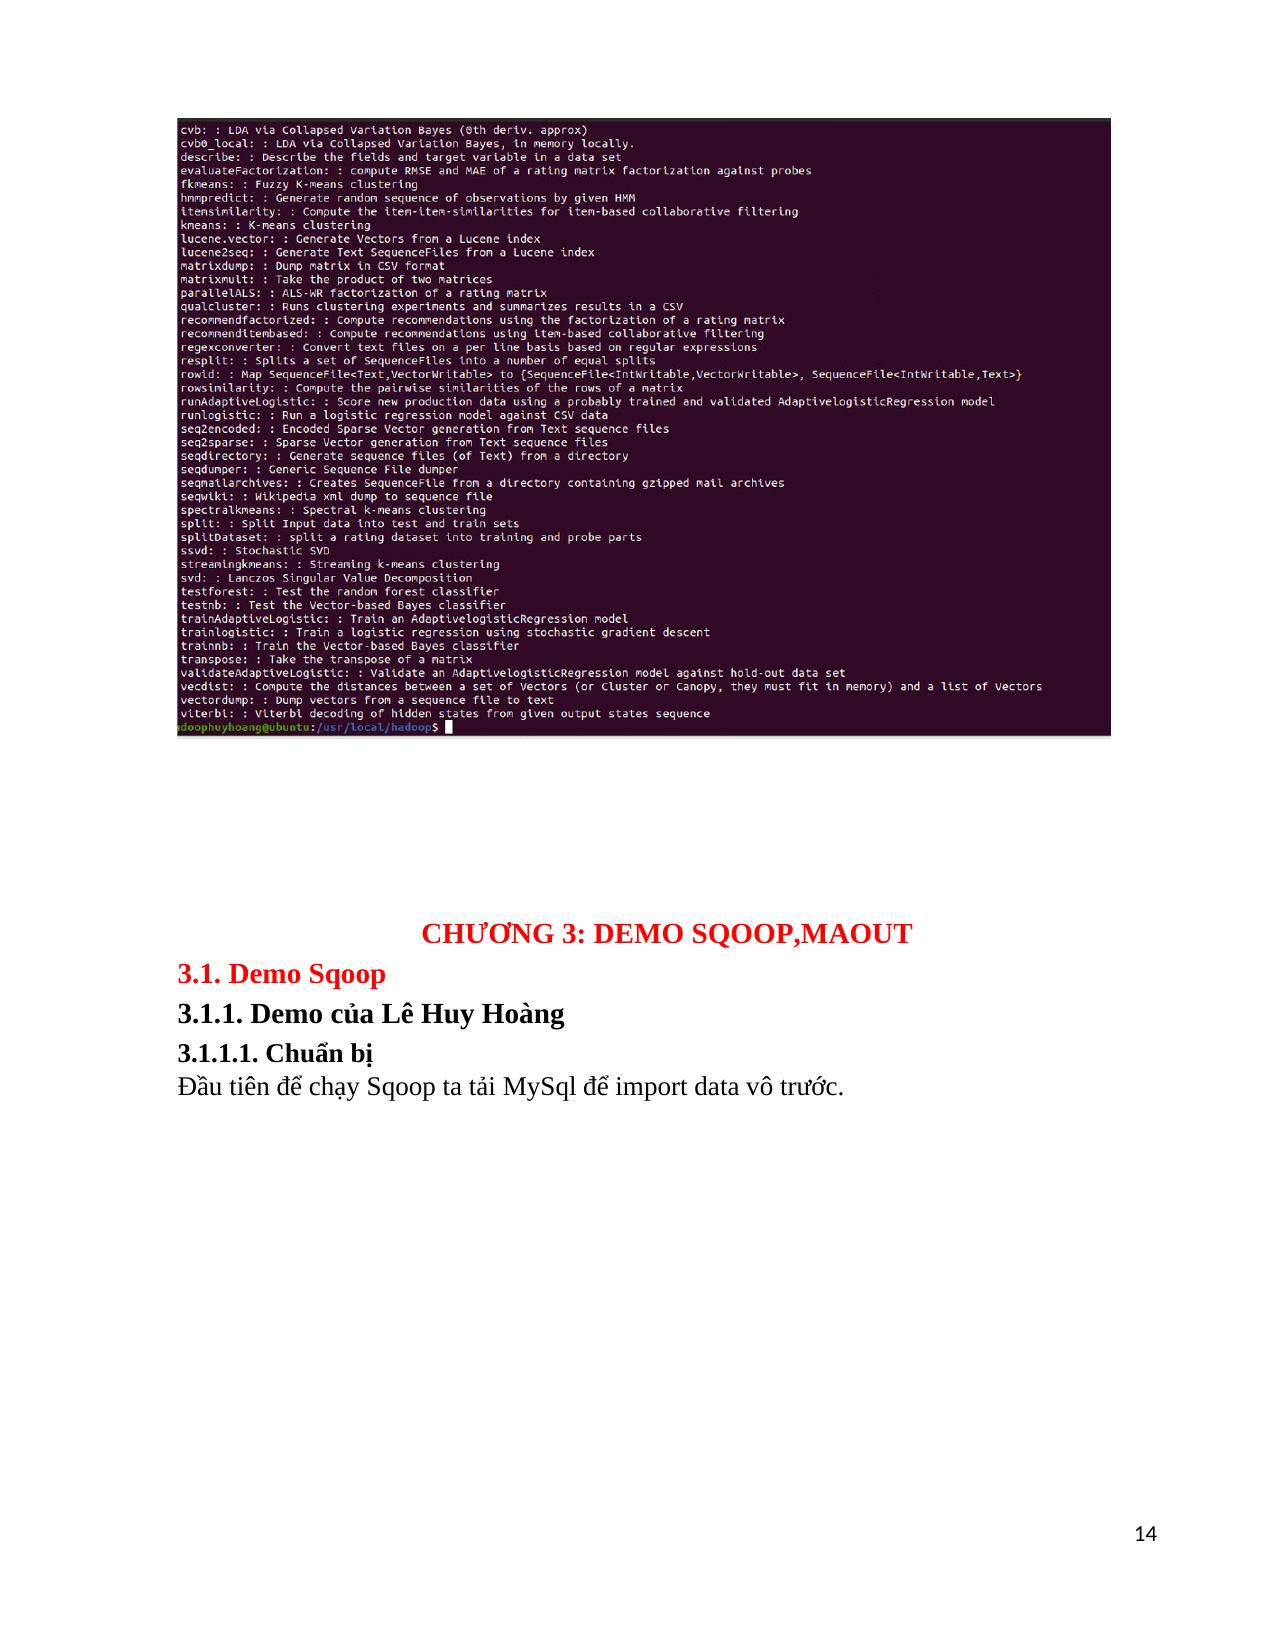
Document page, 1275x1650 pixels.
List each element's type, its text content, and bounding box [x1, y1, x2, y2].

text 3.1. Demo Sqoop [177, 956, 1157, 990]
text CHƯƠNG 3: DEMO SQOOP,MAOUT [177, 916, 1157, 949]
text 3.1.1.1. Chuẩn bị [177, 1037, 1157, 1068]
text Đầu tiên để chạy Sqoop ta tải MySql để import data vô trước. [177, 1070, 1157, 1102]
picture [177, 118, 1111, 739]
text 3.1.1. Demo của Lê Huy Hoàng [177, 997, 1157, 1030]
